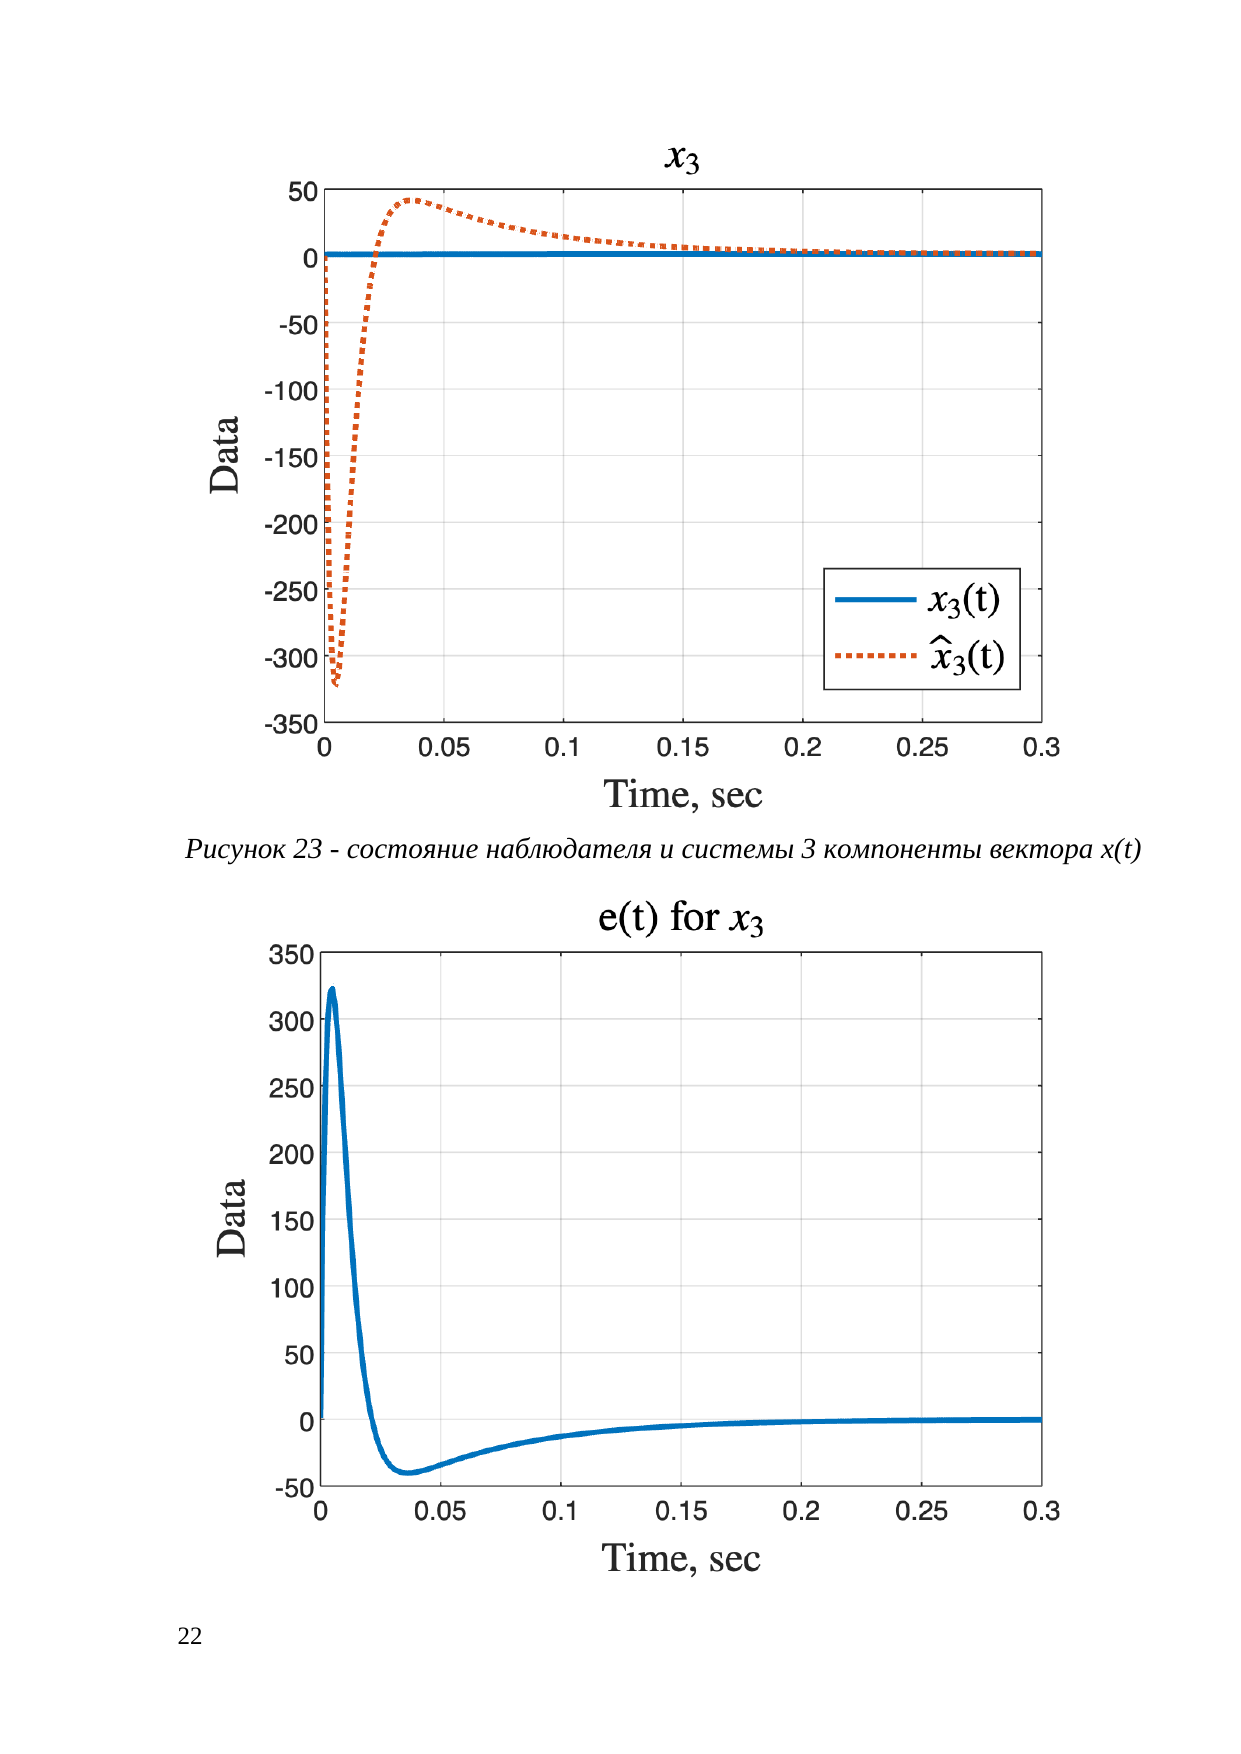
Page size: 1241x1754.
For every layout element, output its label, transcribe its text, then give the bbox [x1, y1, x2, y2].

picture [199, 881, 1129, 1581]
picture [199, 118, 1129, 817]
text Рисунок 23 - состояние наблюдателя и системы 3 компоненты вектора x(t) [177, 831, 1152, 865]
